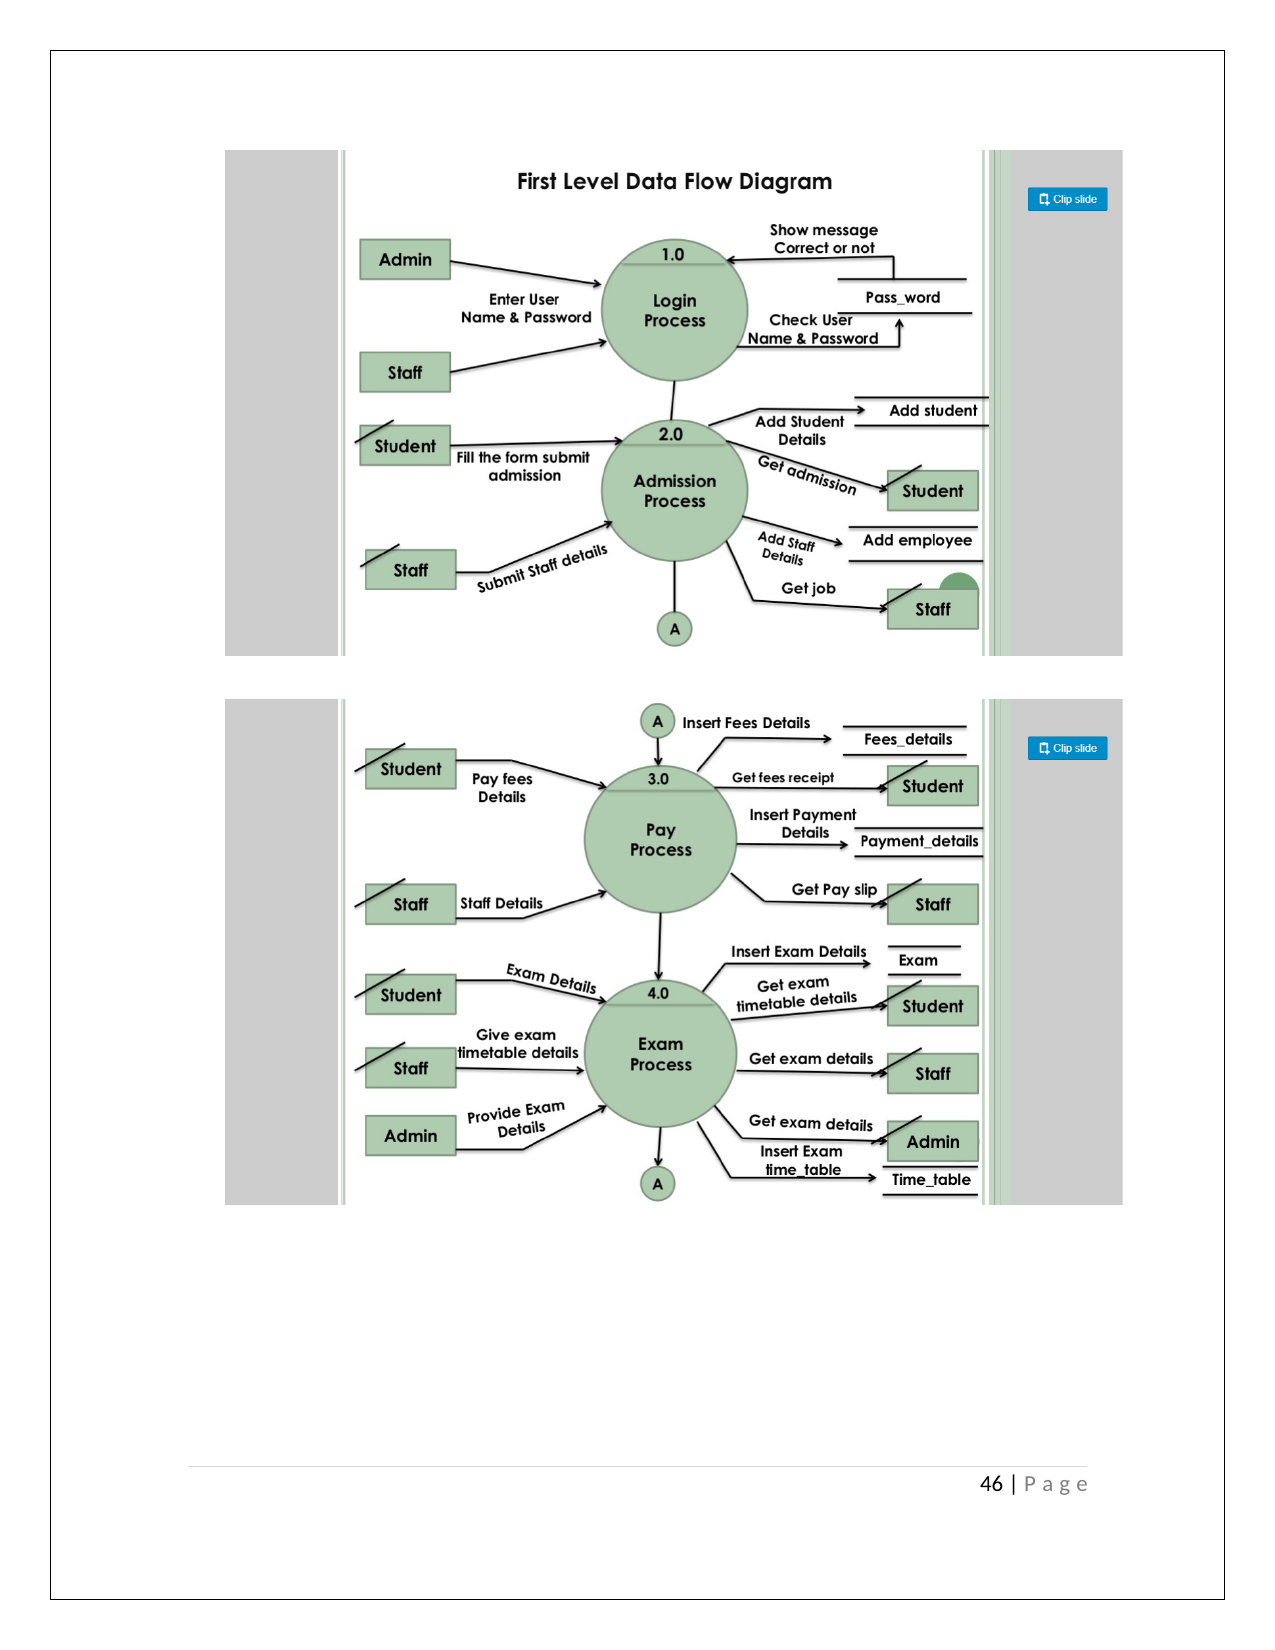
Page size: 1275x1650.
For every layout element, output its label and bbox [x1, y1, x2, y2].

picture [225, 150, 1123, 656]
picture [225, 699, 1123, 1205]
